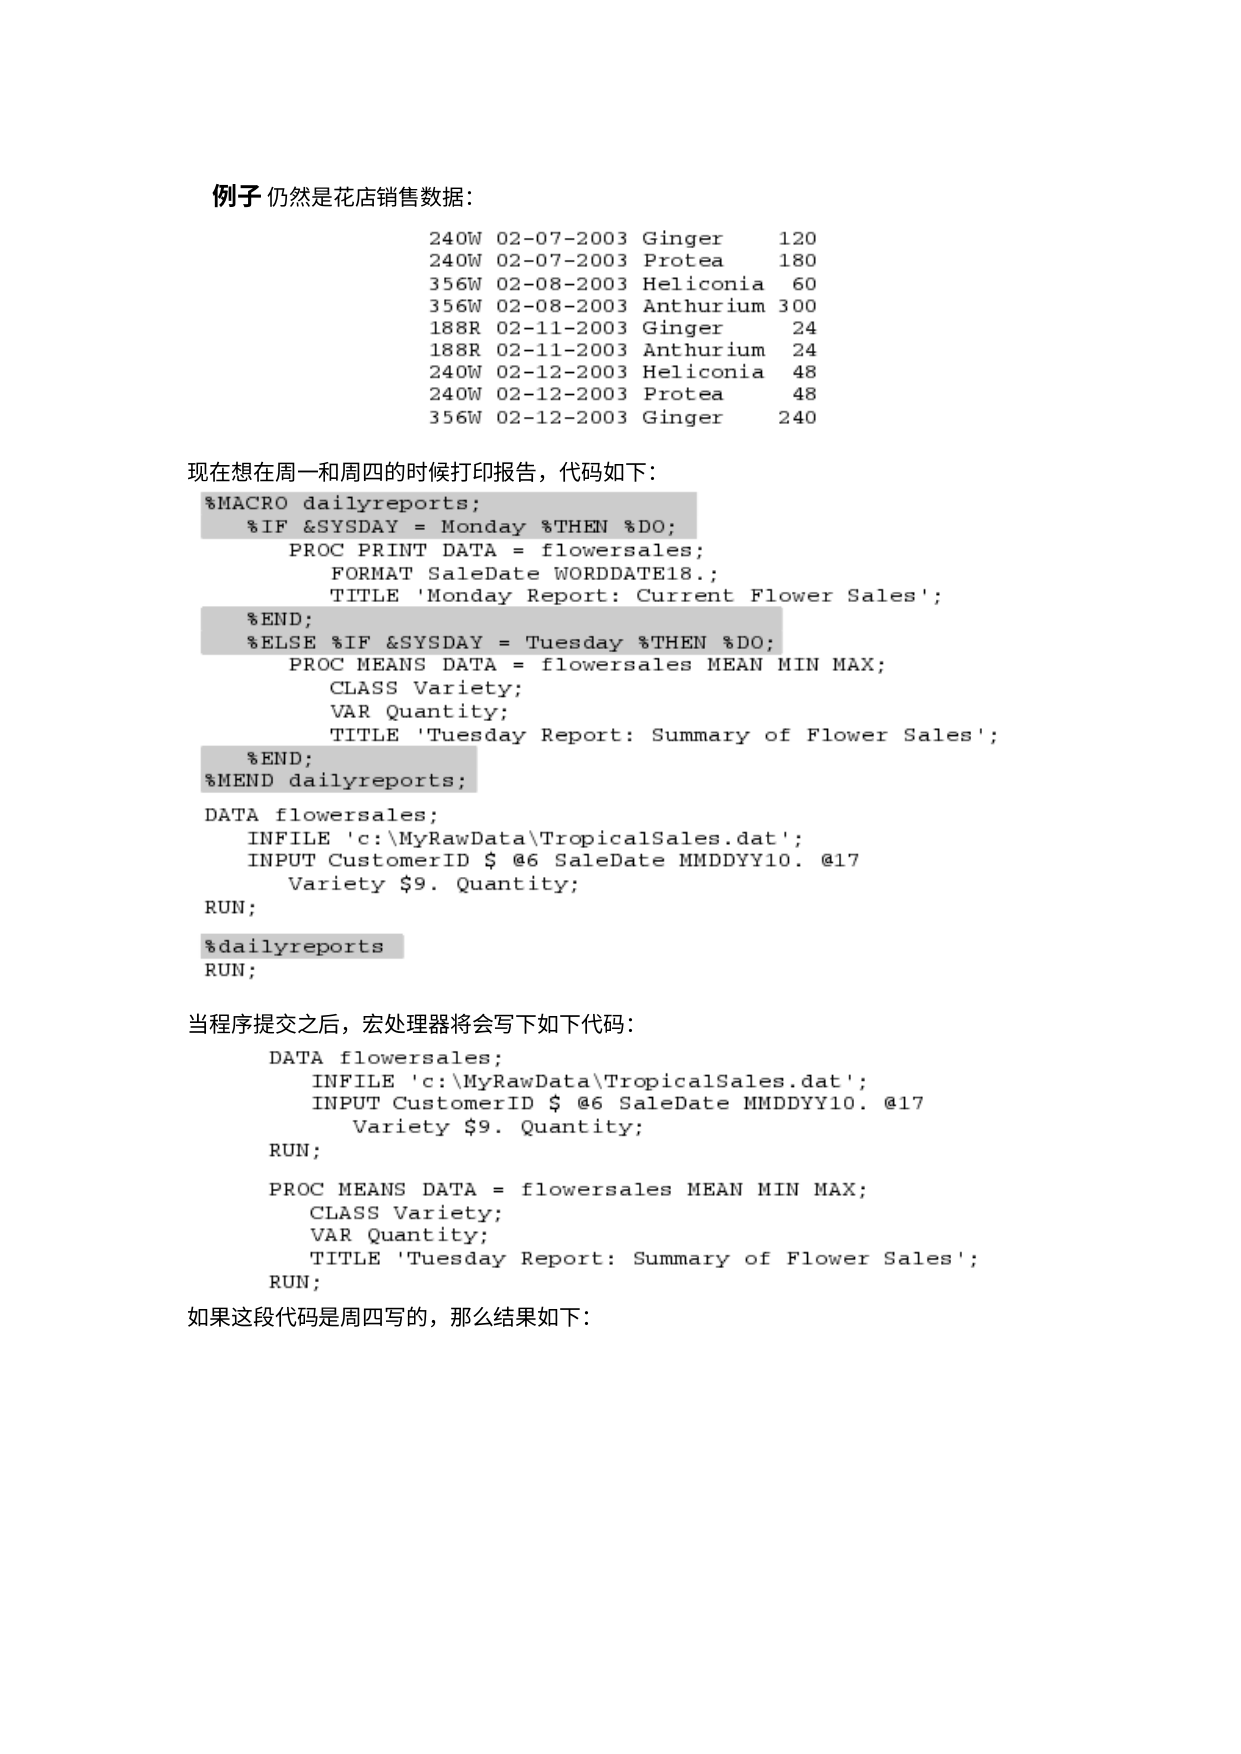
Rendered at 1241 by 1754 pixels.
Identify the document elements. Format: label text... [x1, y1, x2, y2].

picture [253, 1039, 987, 1293]
text 例子 仍然是花店销售数据： [187, 162, 1053, 227]
picture [187, 487, 1007, 981]
picture [418, 227, 822, 438]
text 如果这段代码是周四写的，那么结果如下： [187, 1299, 1053, 1332]
text 当程序提交之后，宏处理器将会写下如下代码： [187, 1007, 1053, 1039]
text 现在想在周一和周四的时候打印报告，代码如下： [187, 454, 1053, 487]
